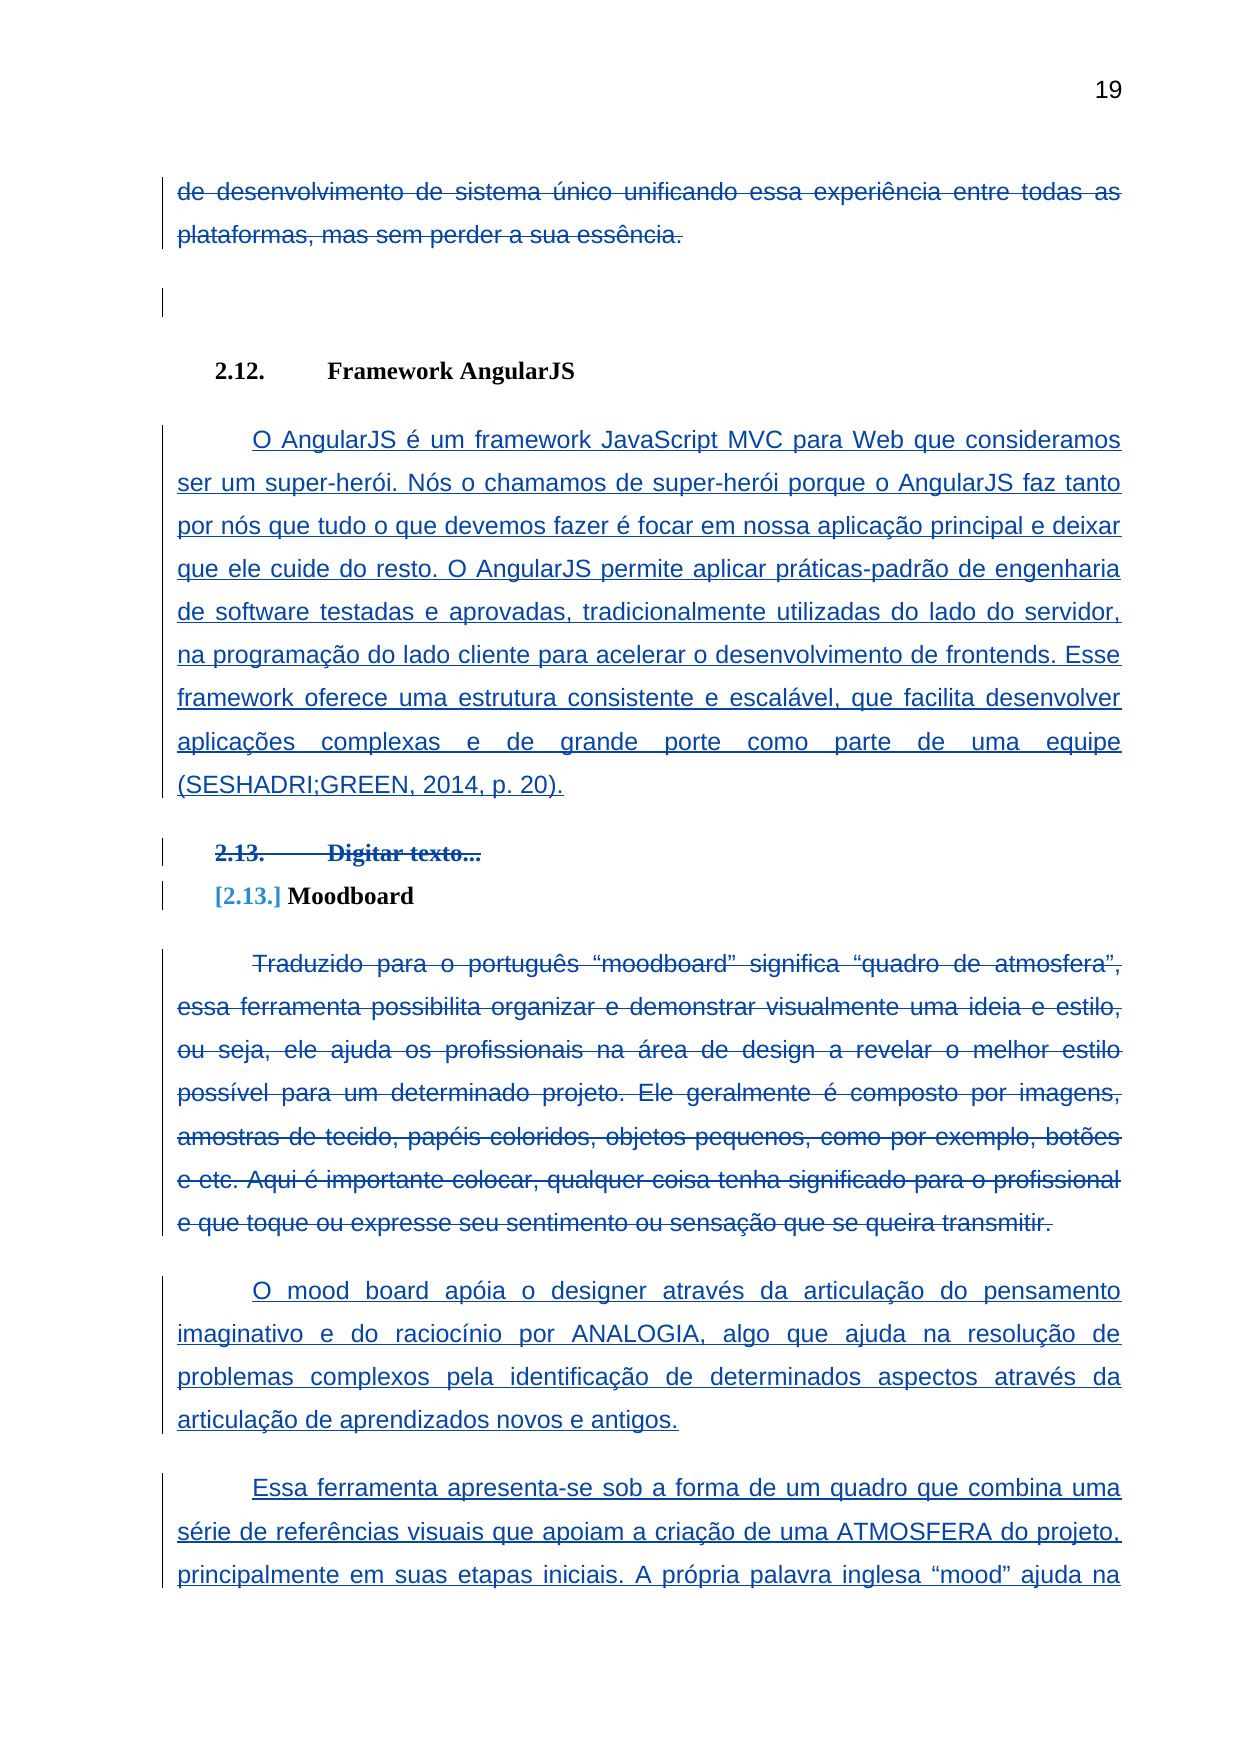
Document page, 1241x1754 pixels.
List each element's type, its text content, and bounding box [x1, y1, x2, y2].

text Framework AngularJS [214, 356, 1122, 385]
text Moodboard [214, 881, 1122, 909]
